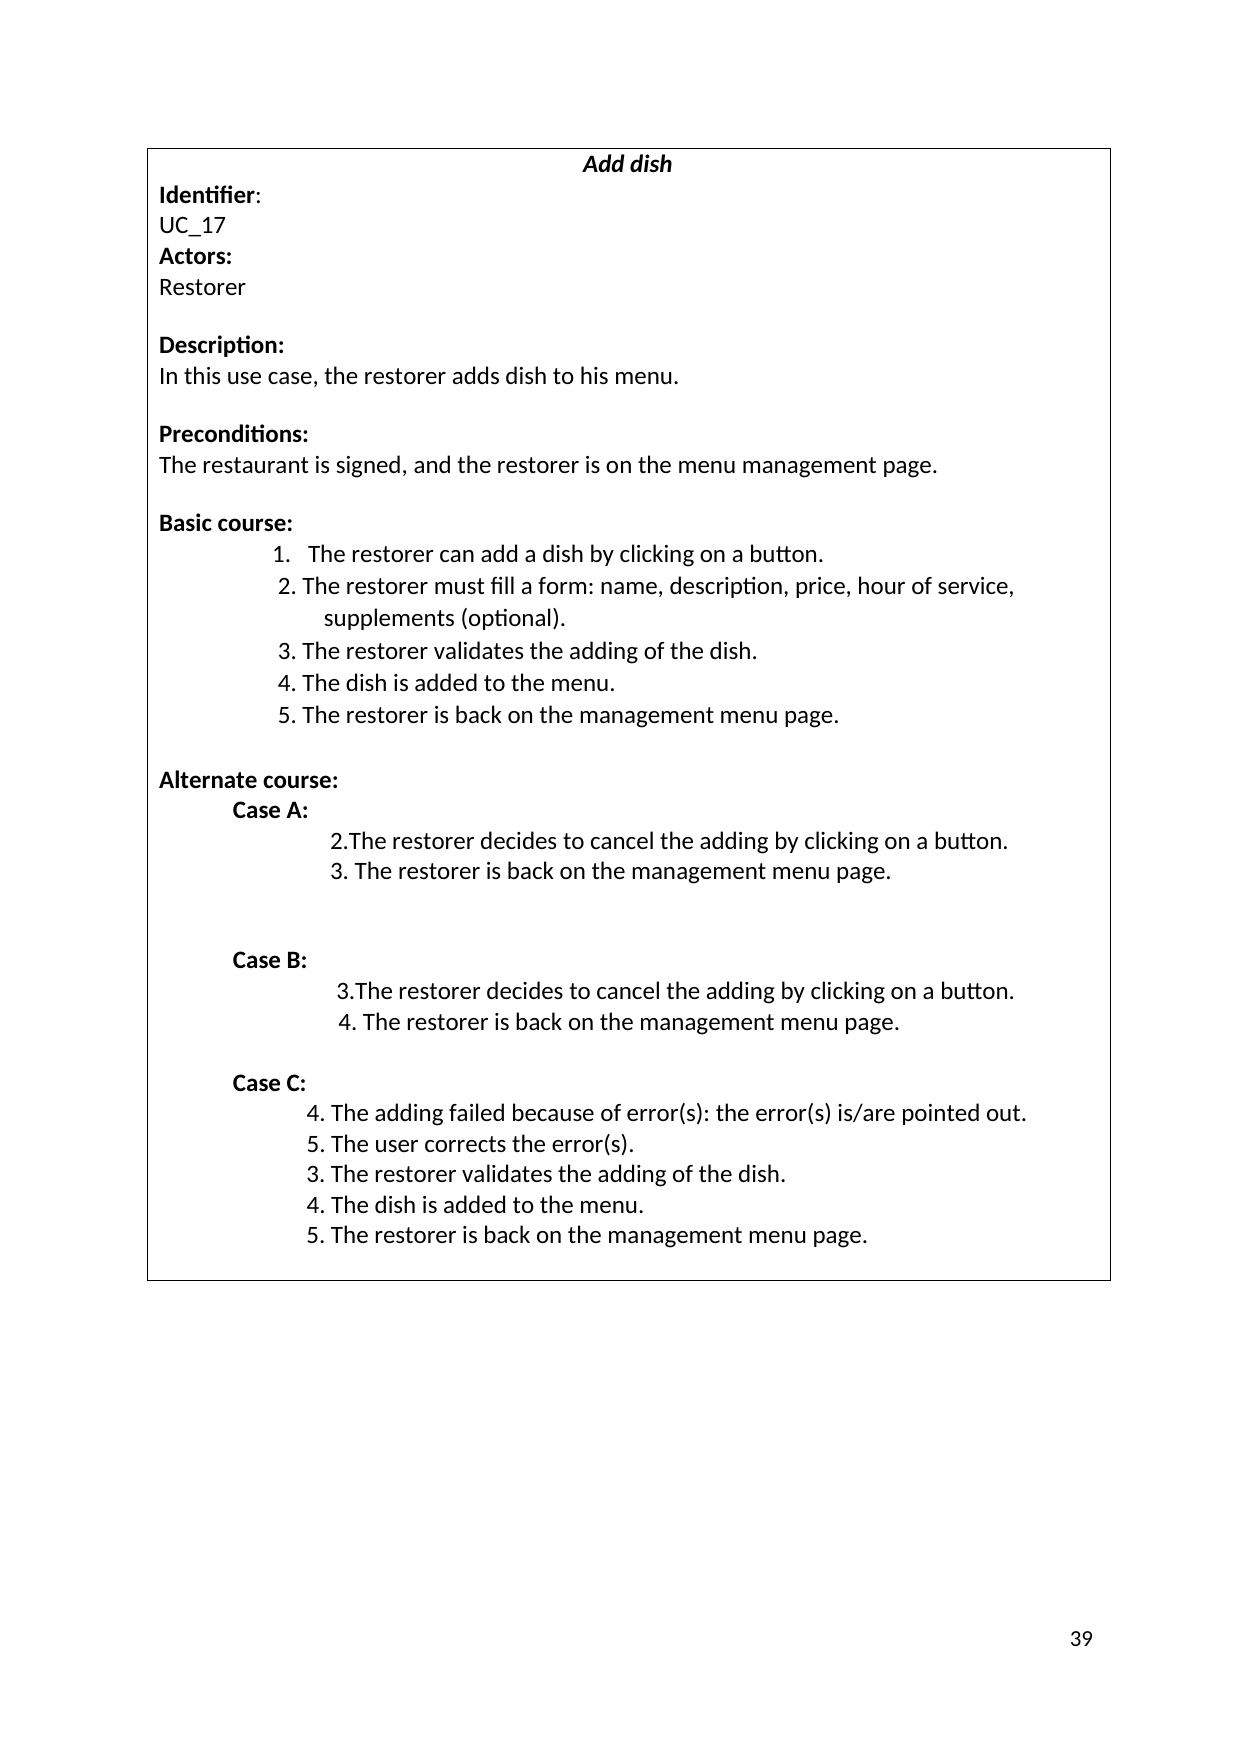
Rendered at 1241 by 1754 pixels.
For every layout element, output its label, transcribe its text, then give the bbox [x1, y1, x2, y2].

table_header Add dish Identifier: UC_17 Actors: Restorer Description: In this use case, the restorer adds dish to his menu. Preconditions: The restaurant is signed, and the restorer is on the menu management page. Basic course: 1. The restorer can add a dish by clicking on a button. 2. The restorer must fill a form: name, description, price, hour of service, supplements (optional). 3. The restorer validates the adding of the dish. 4. The dish is added to the menu. 5. The restorer is back on the management menu page. Alternate course: Case A: 2.The restorer decides to cancel the adding by clicking on a button. 3. The restorer is back on the management menu page. Case B: 3.The restorer decides to cancel the adding by clicking on a button. 4. The restorer is back on the management menu page. Case C: 4. The adding failed because of error(s): the error(s) is/are pointed out. 5. The user corrects the error(s). 3. The restorer validates the adding of the dish. 4. The dish is added to the menu. 5. The restorer is back on the management menu page. [148, 149, 1110, 1280]
